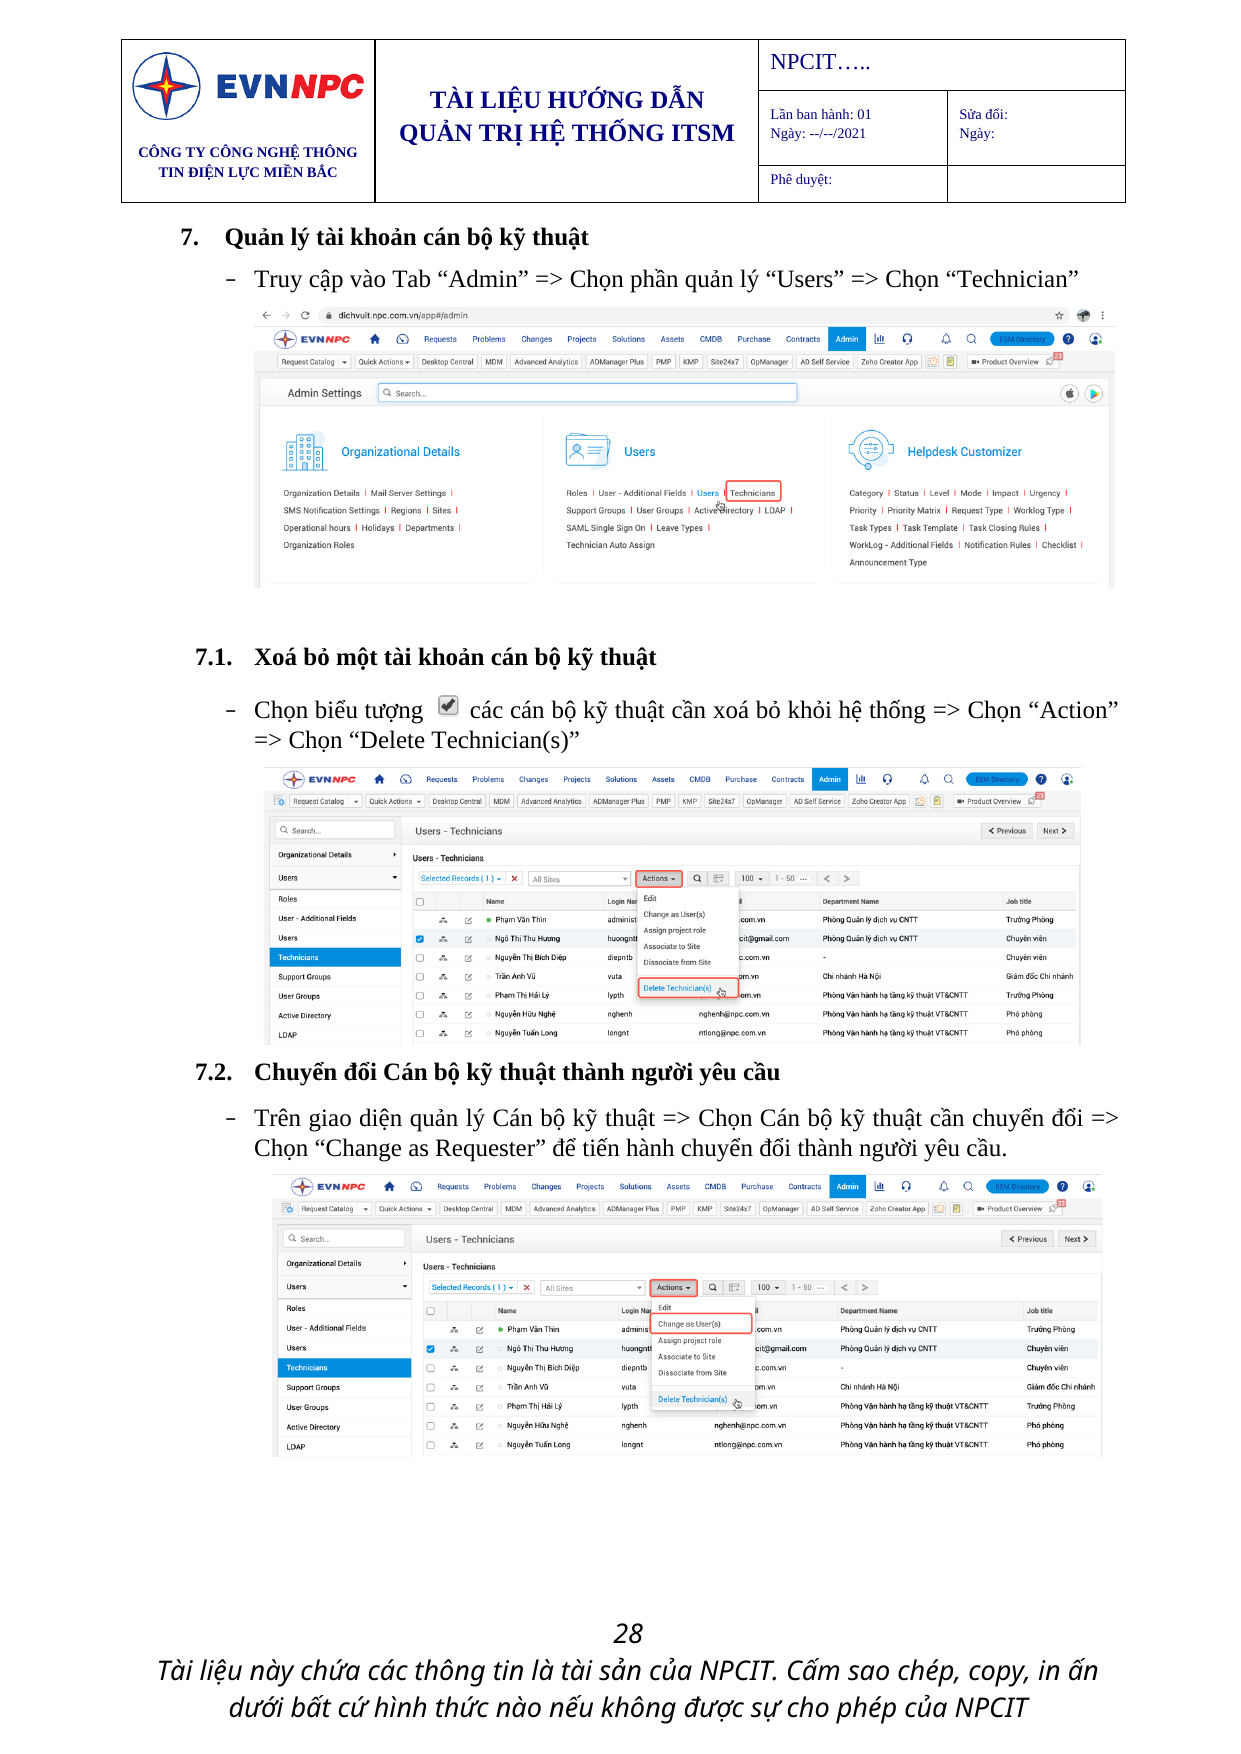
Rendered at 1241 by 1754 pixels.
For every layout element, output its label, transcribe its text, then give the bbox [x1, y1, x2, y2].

list Xoá bỏ một tài khoản cán bộ kỹ thuật [195, 642, 1120, 671]
list Trên giao diện quản lý Cán bộ kỹ thuật => Chọn Cán bộ kỹ thuật cần chuyển đổi => Chọn “Change as Requester” để tiến hành chuyển đổi thành người yêu cầu. [224, 1102, 1120, 1162]
picture [132, 52, 364, 120]
picture [253, 306, 1115, 588]
picture [263, 766, 1081, 1045]
list Chuyển đổi Cán bộ kỹ thuật thành người yêu cầu [195, 1057, 1120, 1086]
picture [271, 1174, 1103, 1457]
list Quản lý tài khoản cán bộ kỹ thuật [180, 222, 1120, 251]
picture [430, 687, 464, 719]
list Chọn biểu tượng các cán bộ kỹ thuật cần xoá bỏ khỏi hệ thống => Chọn “Action” => Chọn “Delete Technician(s)” [224, 687, 1120, 754]
list Truy cập vào Tab “Admin” => Chọn phần quản lý “Users” => Chọn “Technician” [224, 263, 1120, 294]
